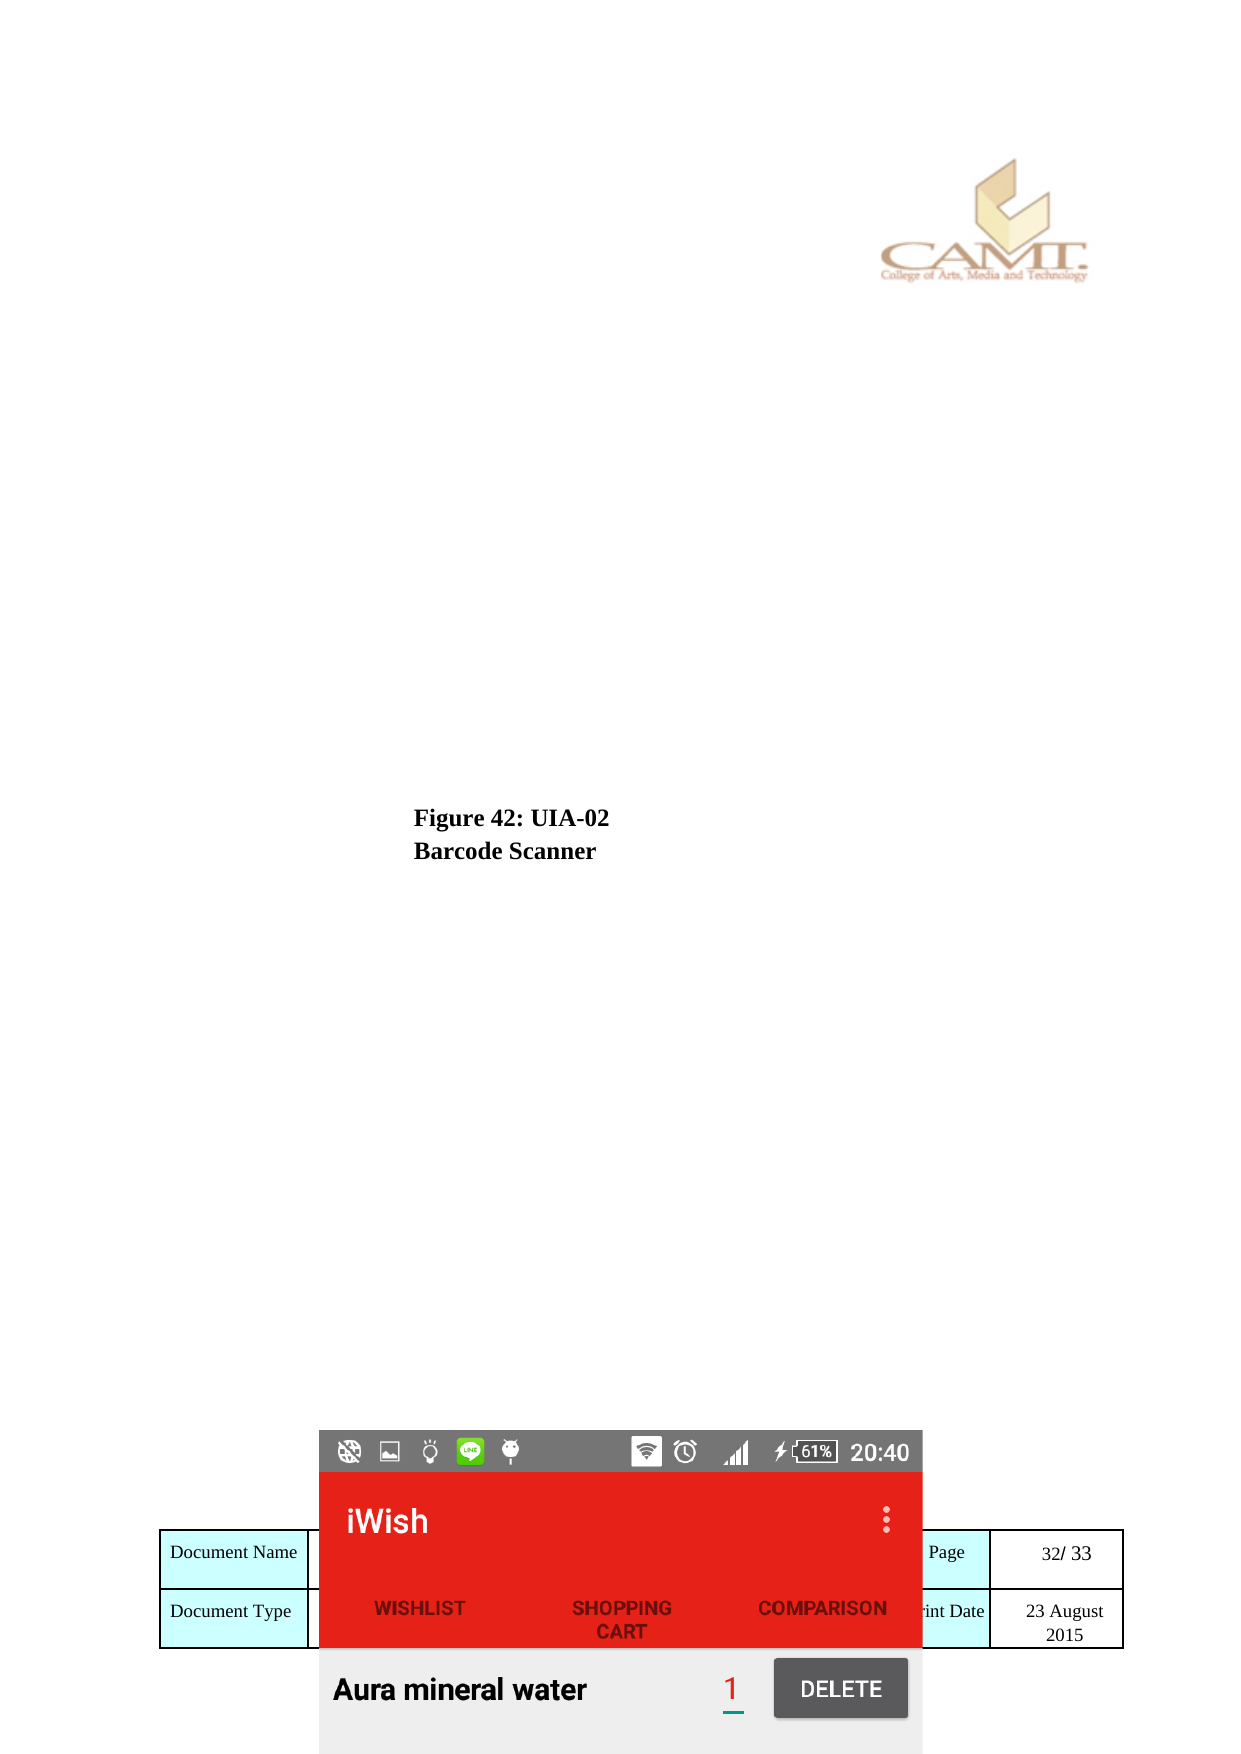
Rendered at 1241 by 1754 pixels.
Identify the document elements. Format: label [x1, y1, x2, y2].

picture [869, 150, 1094, 285]
picture [319, 1430, 923, 1754]
